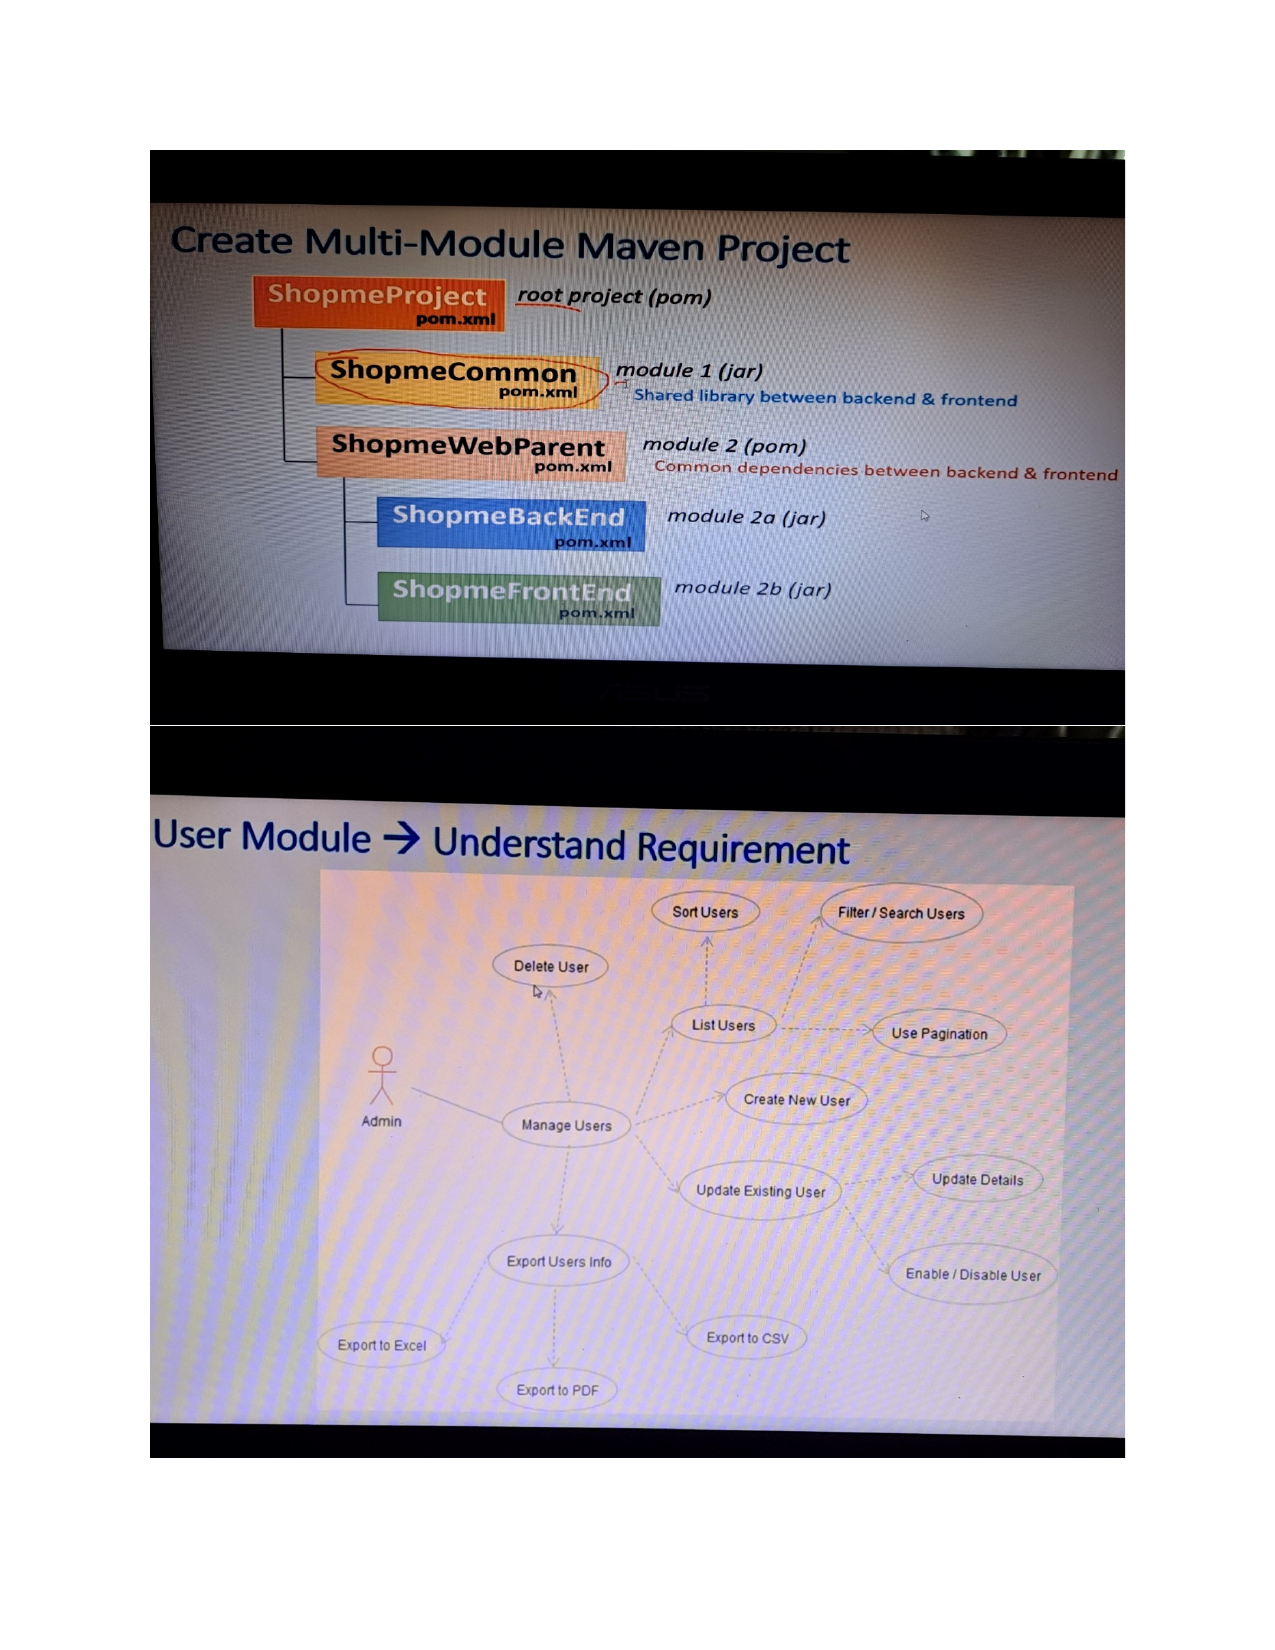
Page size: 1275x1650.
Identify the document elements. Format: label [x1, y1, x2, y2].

picture [150, 726, 1125, 1458]
picture [150, 150, 1125, 725]
